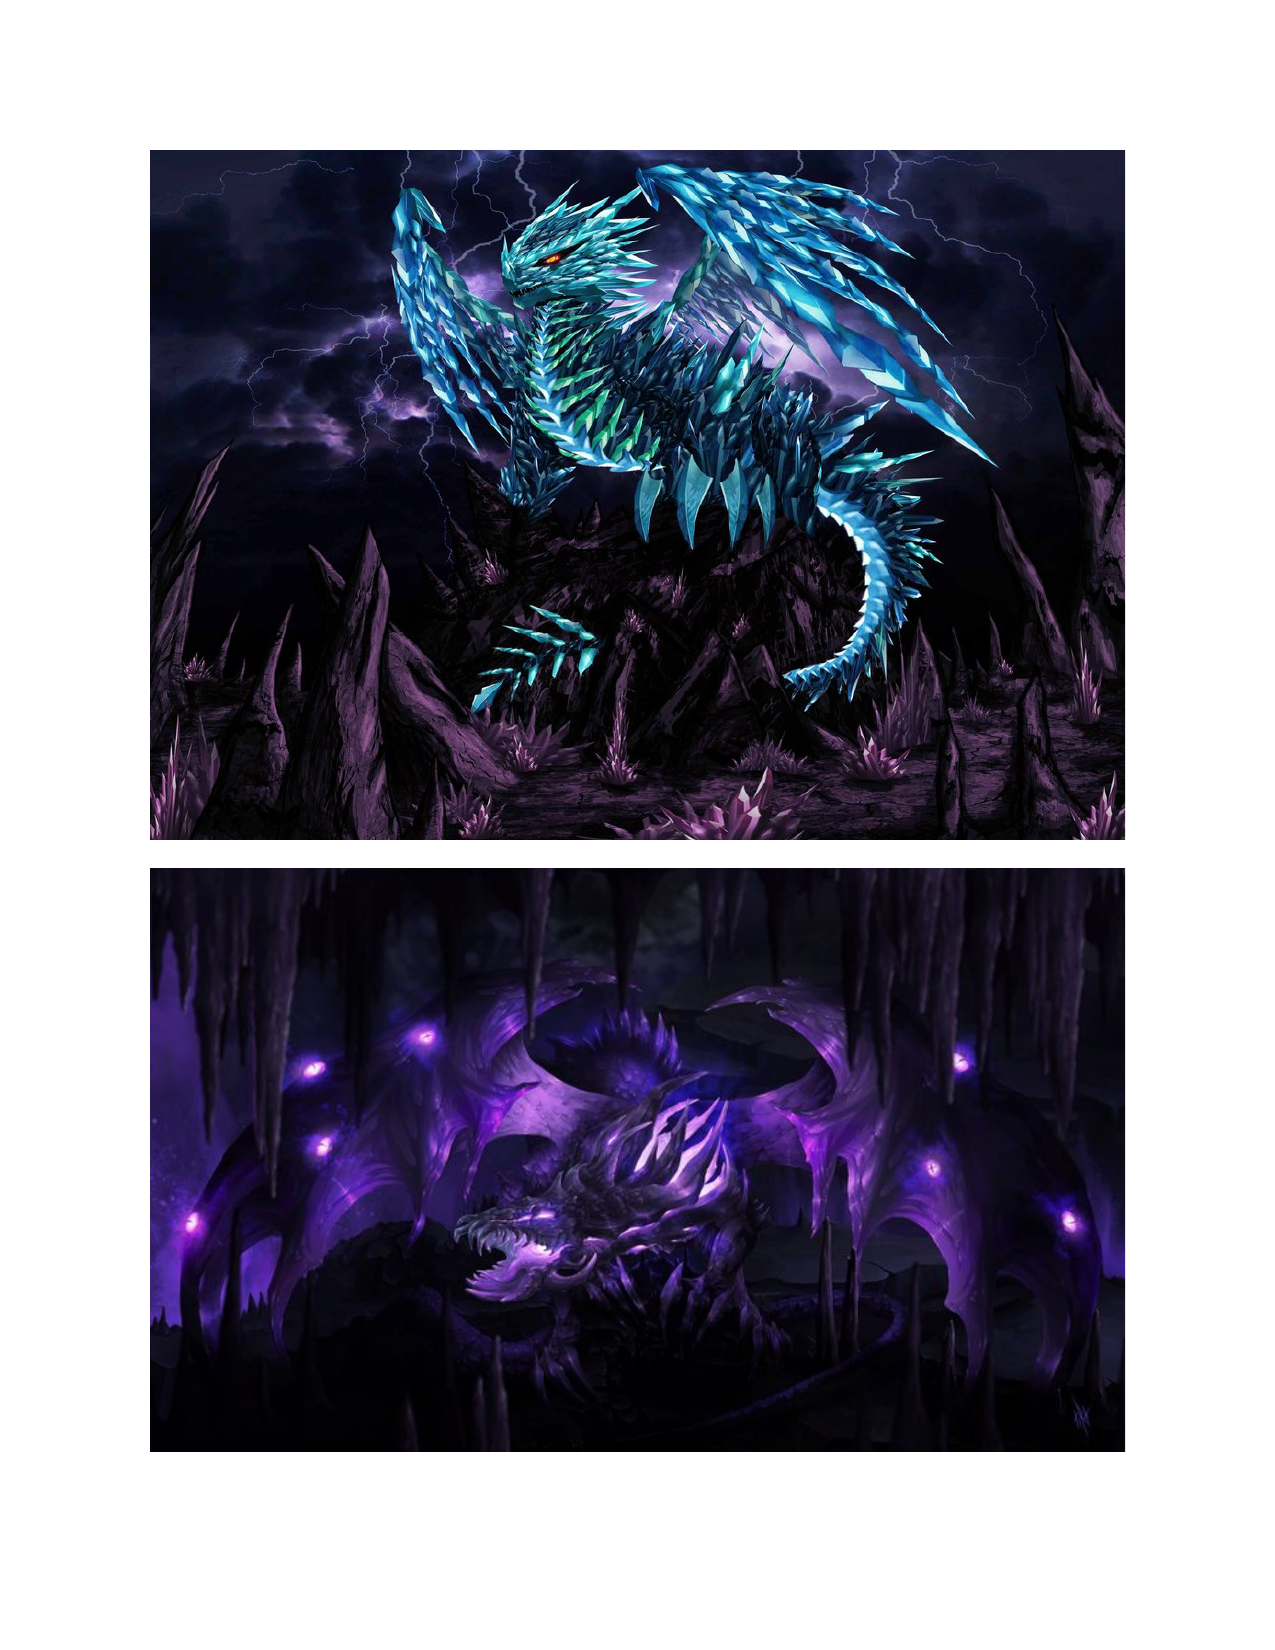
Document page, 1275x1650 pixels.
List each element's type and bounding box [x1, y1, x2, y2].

picture [150, 868, 1125, 1452]
picture [150, 150, 1125, 840]
